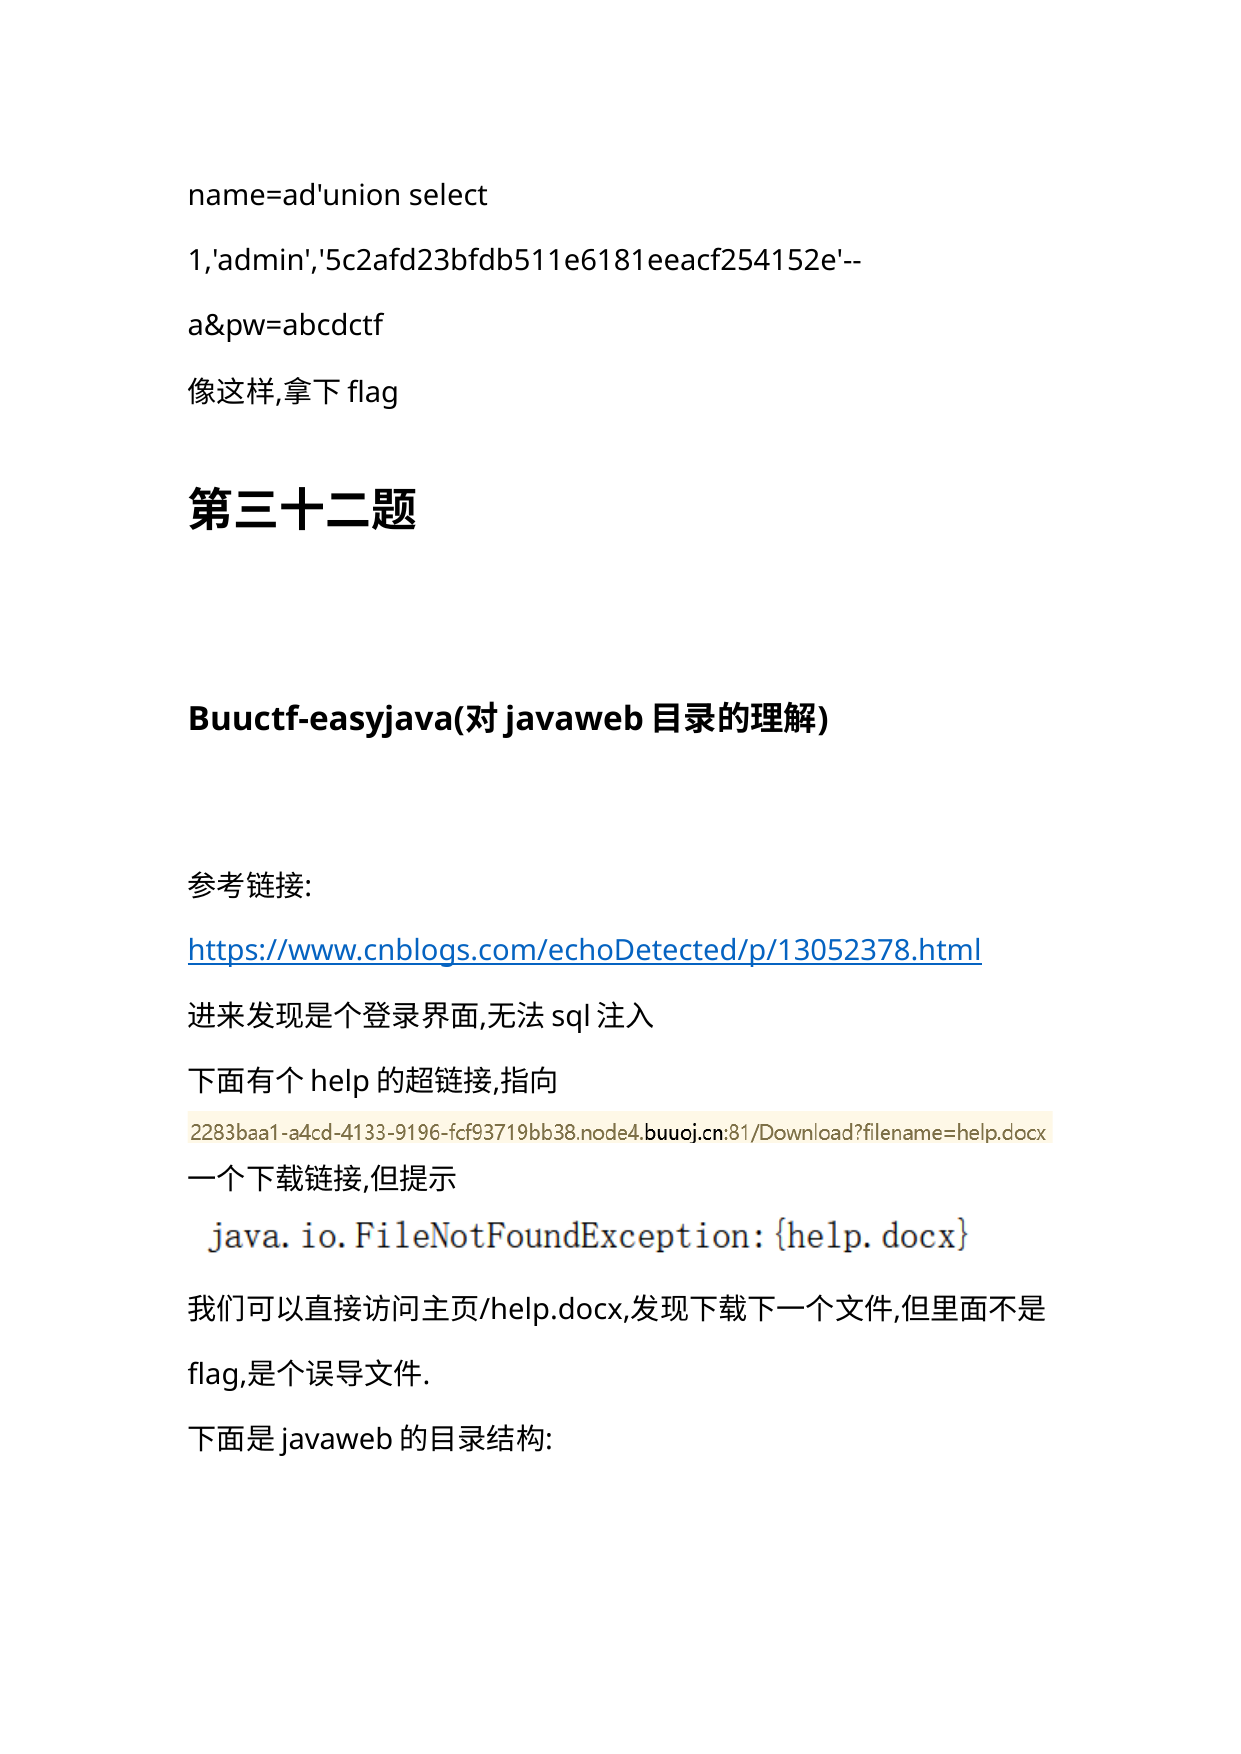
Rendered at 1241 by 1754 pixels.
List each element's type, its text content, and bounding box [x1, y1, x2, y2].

picture [187, 1111, 1053, 1143]
text name=ad'union select 1,'admin','5c2afd23bfdb511e6181eeacf254152e'-- a&pw=abcdctf [187, 162, 1053, 357]
picture [187, 1210, 986, 1273]
text 参考链接: https://www.cnblogs.com/echoDetected/p/13052378.html [187, 851, 1053, 981]
text 像这样,拿下flag [187, 357, 1053, 422]
text 下面是javaweb的目录结构: [187, 1404, 1053, 1469]
text 进来发现是个登录界面,无法sql注入 [187, 981, 1053, 1046]
text 我们可以直接访问主页/help.docx,发现下载下一个文件,但里面不是flag,是个误导文件. [187, 1274, 1053, 1404]
text 一个下载链接,但提示 [187, 1144, 1053, 1209]
subtitle Buuctf-easyjava(对javaweb目录的理解) [187, 684, 1053, 749]
subtitle 第三十二题 [187, 457, 1053, 555]
text 下面有个help的超链接,指向 [187, 1046, 1053, 1111]
